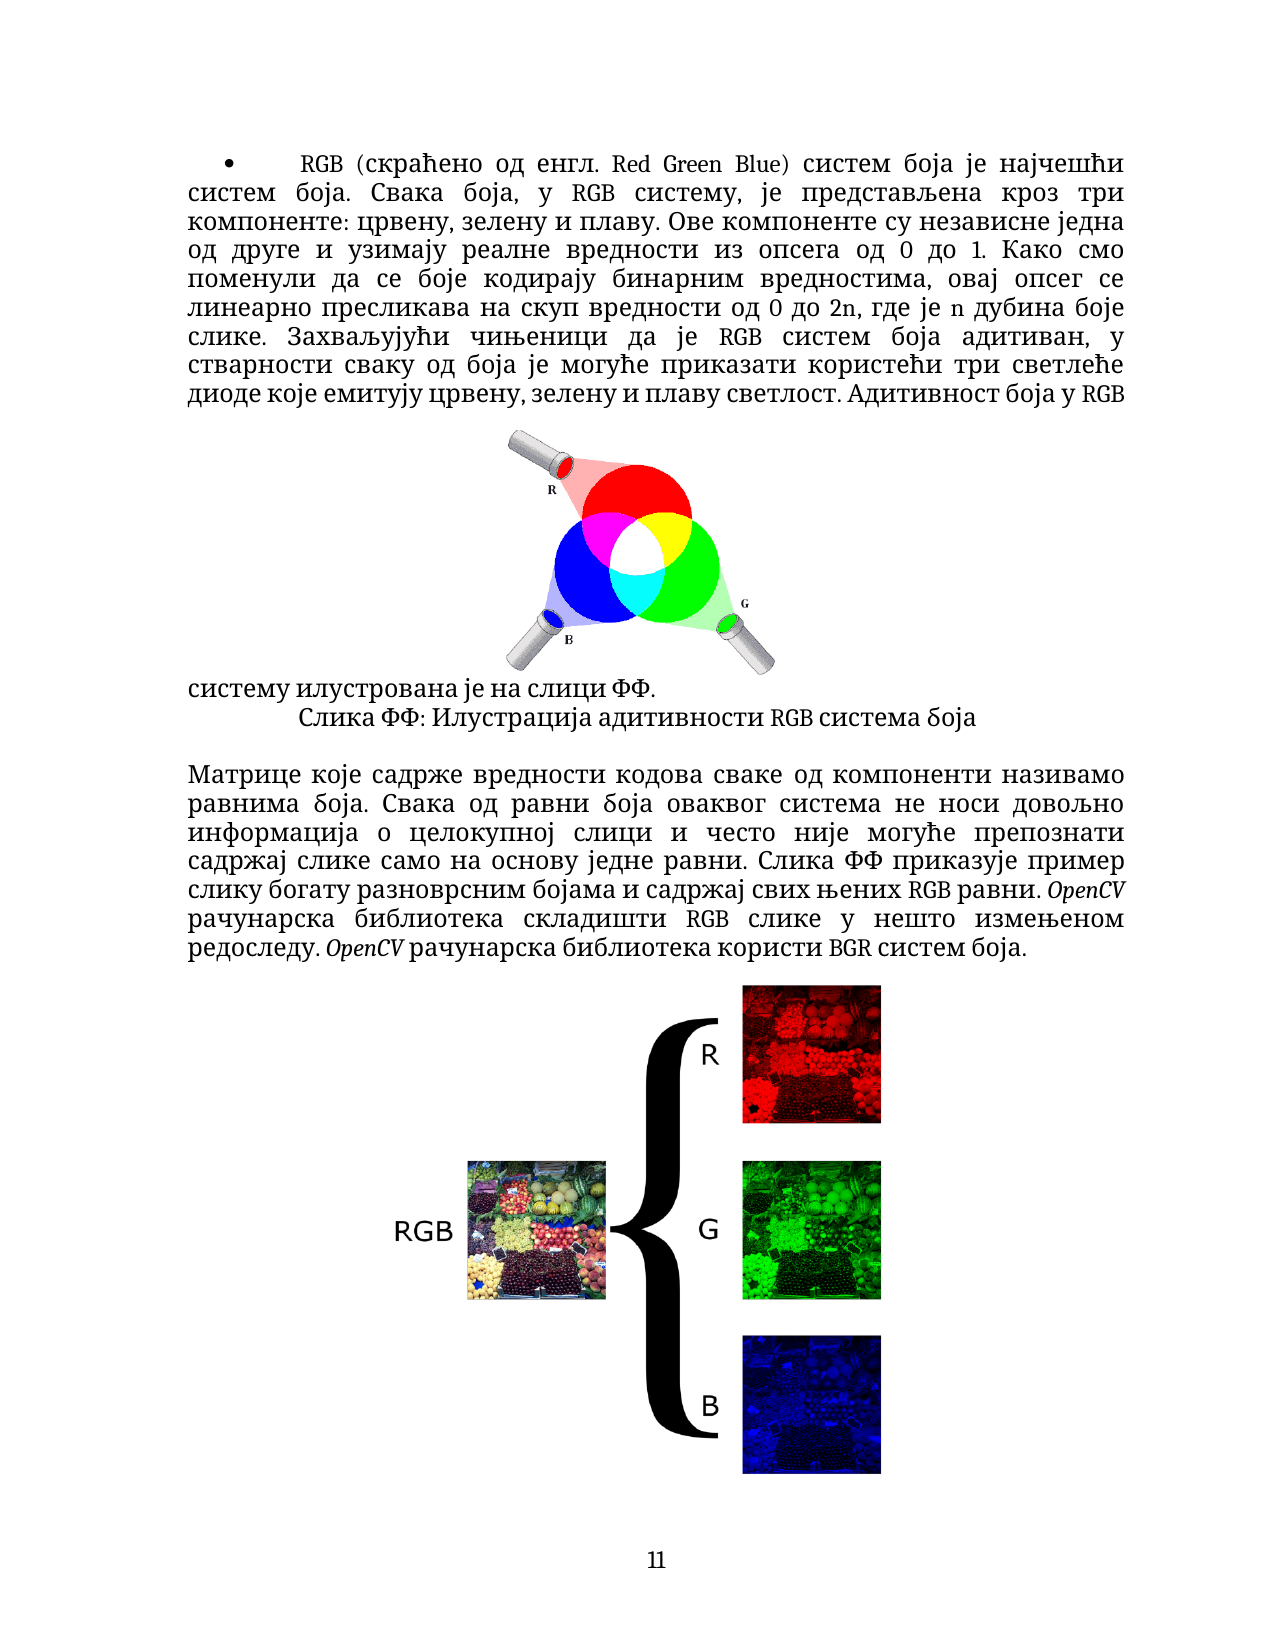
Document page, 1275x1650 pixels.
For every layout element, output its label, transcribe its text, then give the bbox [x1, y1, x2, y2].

picture [370, 973, 902, 1494]
title Слика ФФ: Илустрација адитивности RGB система боја [150, 703, 1125, 732]
list RGB (скраћено од енгл. Red Green Blue) систем боја је најчешћи систем боја. Свака боја, у RGB систему, је представљена кроз три компоненте: црвену, зелену и плаву. Ове компоненте су независне једна од друге и узимају реалне вредности из опсега од 0 до 1. Како смо поменули да се боје кодирају бинарним вредностима, овај опсег се линеарно пресликава на скуп вредности од 0 до 2n, где је n дубина боје слике. Захваљујући чињеници да је RGB систем боја адитиван, у стварности сваку од боја је могуће приказати користећи три светлеће диоде које емитују црвену, зелену и плаву светлост. Адитивност боја у RGB систему илустрована је на слици ФФ. [187, 150, 1125, 703]
list Матрице које садрже вредности кодова сваке од компоненти називамо равнима боја. Свака од равни боја оваквог система не носи довољно информација о целокупној слици и често није могуће препознати садржај слике само на основу једне равни. Слика ФФ приказује пример слику богату разноврсним бојама и садржај свих њених RGB равни. OpenCV рачунарска библиотека складишти RGB слике у нешто измењеном редоследу. OpenCV рачунарска библиотека користи BGR систем боја. [187, 761, 1125, 962]
picture [494, 430, 782, 675]
